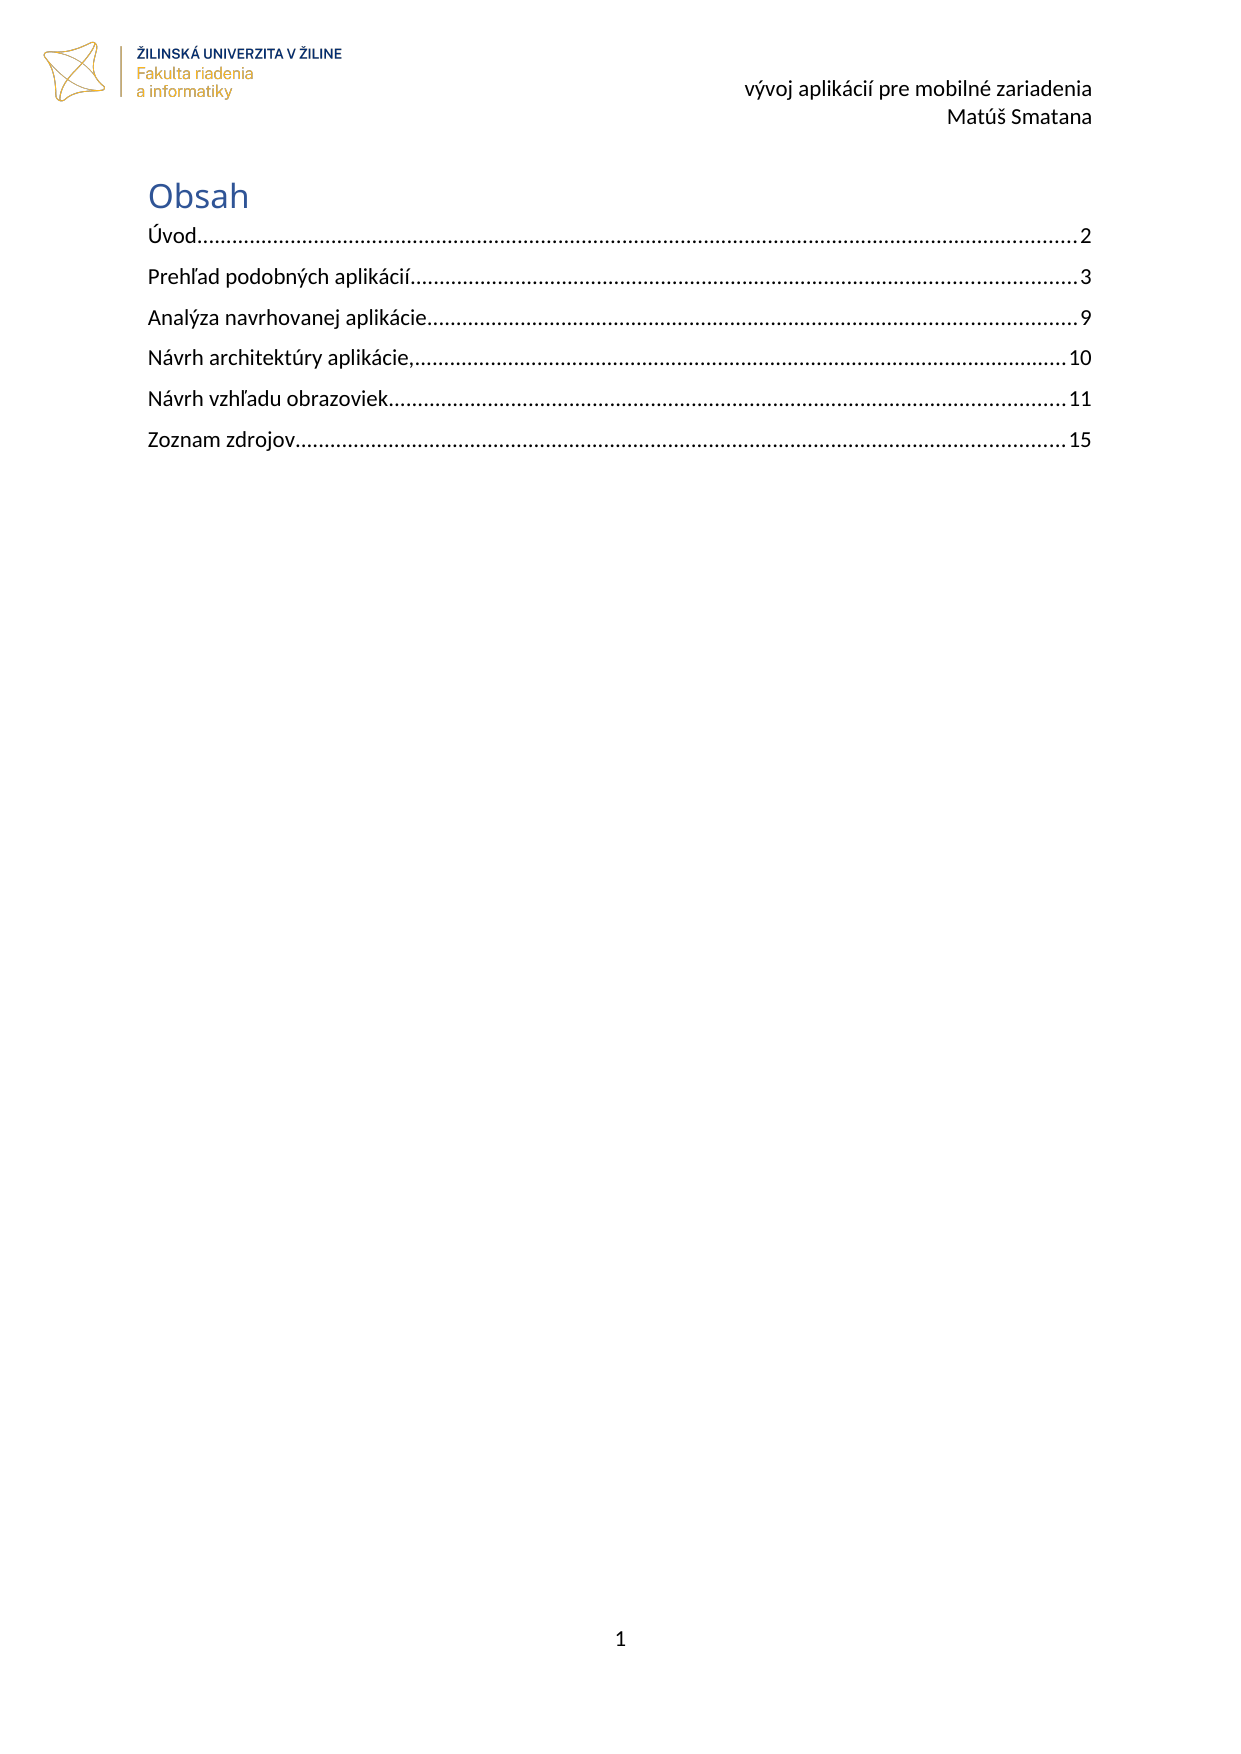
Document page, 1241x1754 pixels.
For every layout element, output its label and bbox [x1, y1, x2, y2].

picture [14, 12, 371, 131]
